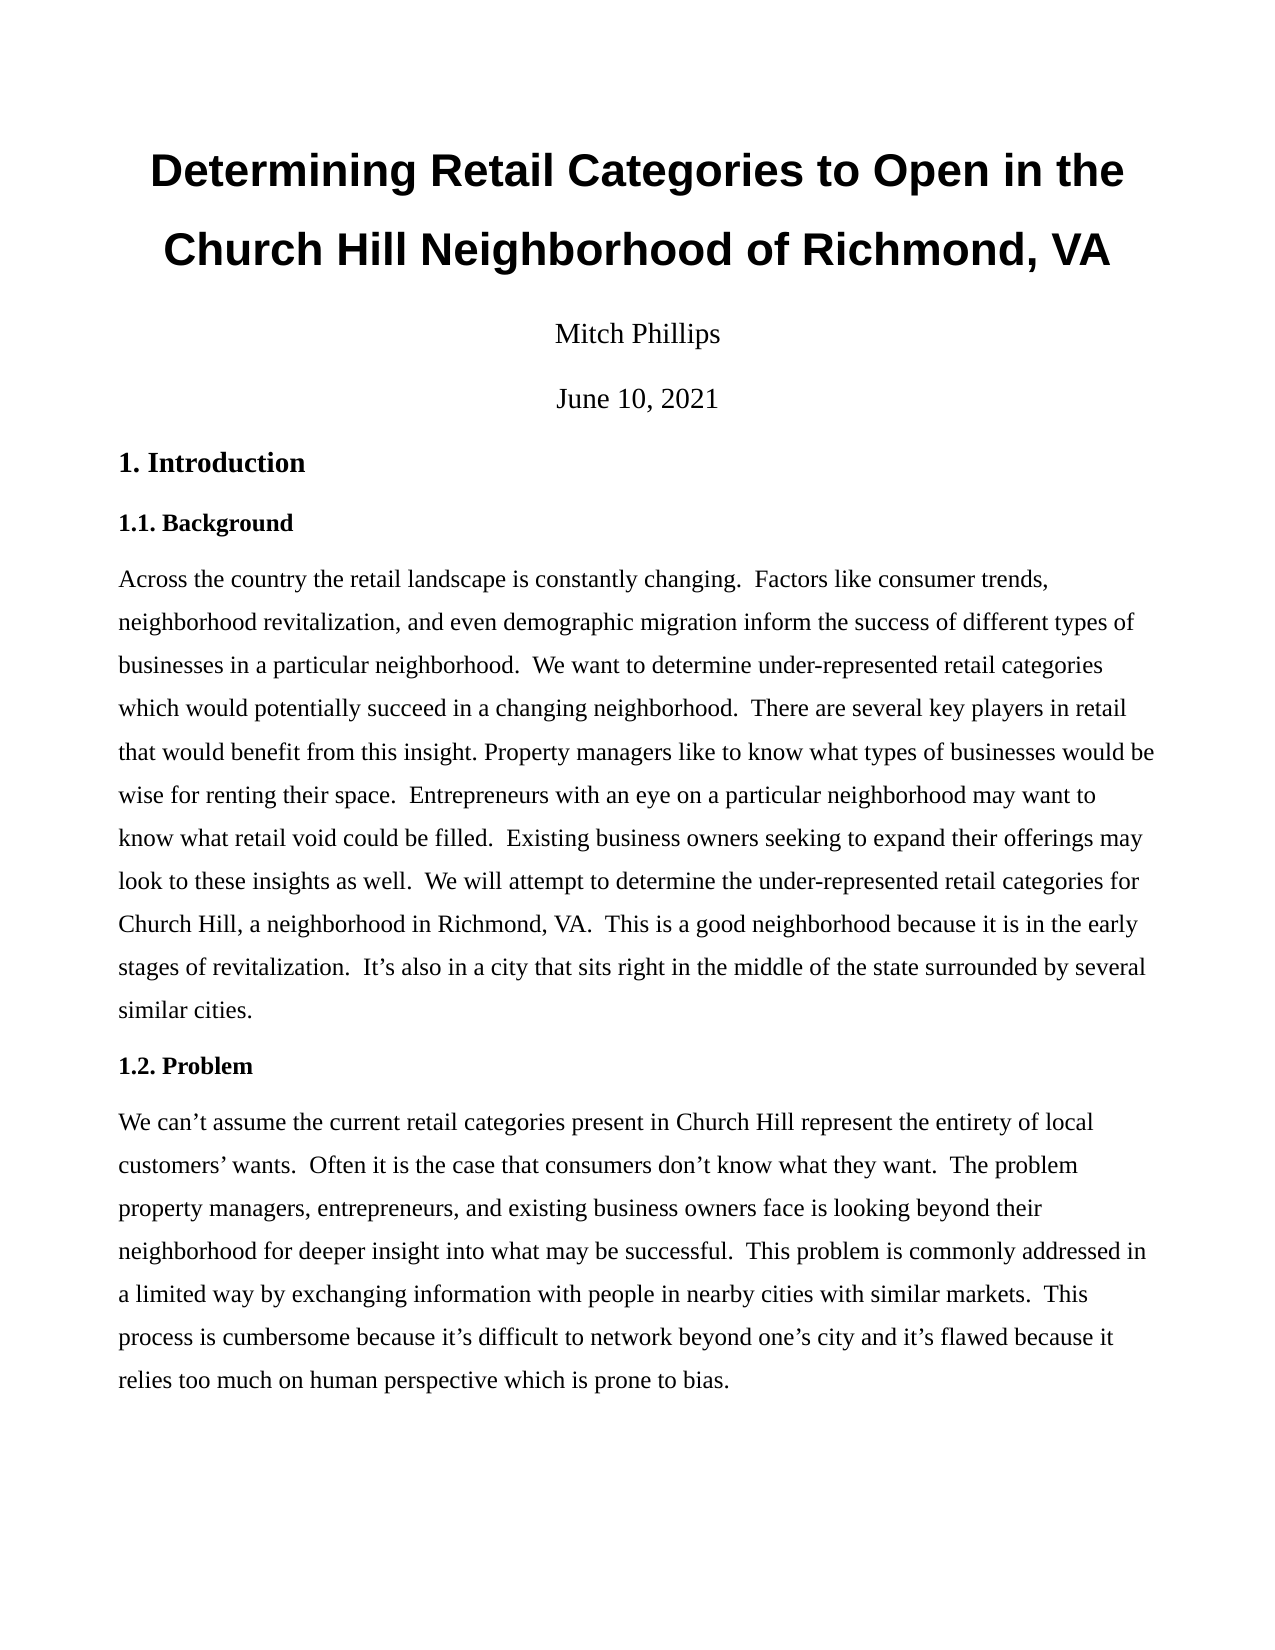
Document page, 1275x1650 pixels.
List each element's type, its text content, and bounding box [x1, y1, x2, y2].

subtitle 1.1. Background [118, 508, 1157, 537]
title Determining Retail Categories to Open in the Church Hill Neighborhood of Richmond, VA [118, 143, 1157, 275]
subtitle Mitch Phillips [118, 316, 1157, 349]
subtitle 1.2. Problem [118, 1051, 1157, 1080]
subtitle June 10, 2021 [118, 381, 1157, 414]
text Across the country the retail landscape is constantly changing. Factors like consumer trends, neighborhood revitalization, and even demographic migration inform the success of different types of businesses in a particular neighborhood. We want to determine under-represented retail categories which would potentially succeed in a changing neighborhood. There are several key players in retail that would benefit from this insight. Property managers like to know what types of businesses would be wise for renting their space. Entrepreneurs with an eye on a particular neighborhood may want to know what retail void could be filled. Existing business owners seeking to expand their offerings may look to these insights as well. We will attempt to determine the under-represented retail categories for Church Hill, a neighborhood in Richmond, VA. This is a good neighborhood because it is in the early stages of revitalization. It’s also in a city that sits right in the middle of the state surrounded by several similar cities. [118, 564, 1157, 1024]
text We can’t assume the current retail categories present in Church Hill represent the entirety of local customers’ wants. Often it is the case that consumers don’t know what they want. The problem property managers, entrepreneurs, and existing business owners face is looking beyond their neighborhood for deeper insight into what may be successful. This problem is commonly addressed in a limited way by exchanging information with people in nearby cities with similar markets. This process is cumbersome because it’s difficult to network beyond one’s city and it’s flawed because it relies too much on human perspective which is prone to bias. [118, 1107, 1157, 1394]
subtitle 1. Introduction [118, 446, 1157, 479]
